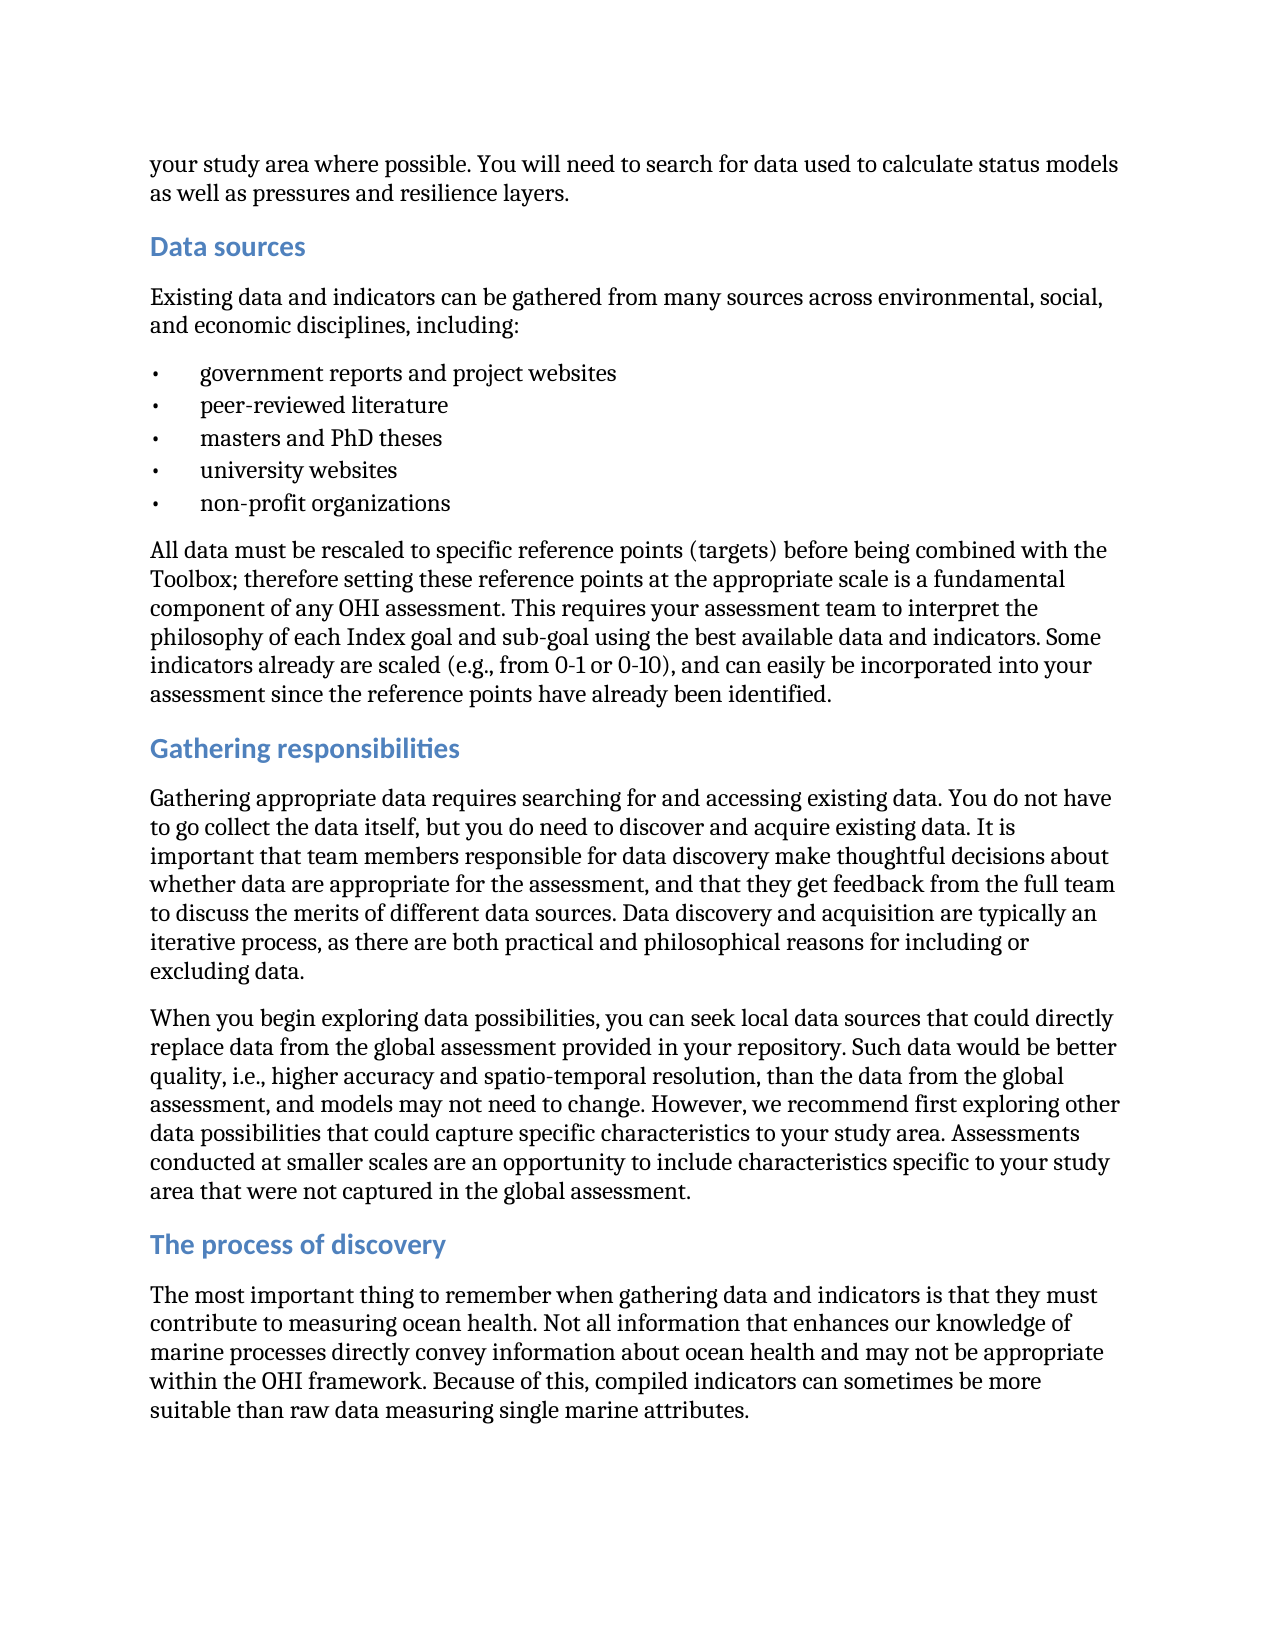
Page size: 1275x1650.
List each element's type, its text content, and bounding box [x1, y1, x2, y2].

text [150, 150, 1125, 207]
list non-profit organizations [150, 489, 1125, 518]
text The most important thing to remember when gathering data and indicators is that they must contribute to measuring ocean health. Not all information that enhances our knowledge of marine processes directly convey information about ocean health and may not be appropriate within the OHI framework. Because of this, compiled indicators can sometimes be more suitable than raw data measuring single marine attributes. [150, 1281, 1125, 1424]
list peer-reviewed literature [150, 391, 1125, 420]
subtitle Gathering responsibilities [150, 730, 1125, 765]
text All data must be rescaled to specific reference points (targets) before being combined with the Toolbox; therefore setting these reference points at the appropriate scale is a fundamental component of any OHI assessment. This requires your assessment team to interpret the philosophy of each Index goal and sub-goal using the best available data and indicators. Some indicators already are scaled (e.g., from 0-1 or 0-10), and can easily be incorporated into your assessment since the reference points have already been identified. [150, 536, 1125, 709]
list masters and PhD theses [150, 424, 1125, 453]
text Gathering appropriate data requires searching for and accessing existing data. You do not have to go collect the data itself, but you do need to discover and acquire existing data. It is important that team members responsible for data discovery make thoughtful decisions about whether data are appropriate for the assessment, and that they get feedback from the full team to discuss the merits of different data sources. Data discovery and acquisition are typically an iterative process, as there are both practical and philosophical reasons for including or excluding data. [150, 784, 1125, 985]
subtitle Data sources [150, 228, 1125, 264]
text Existing data and indicators can be gathered from many sources across environmental, social, and economic disciplines, including: [150, 283, 1125, 340]
text When you begin exploring data possibilities, you can seek local data sources that could directly replace data from the global assessment provided in your repository. Such data would be better quality, i.e., higher accuracy and spatio-temporal resolution, than the data from the global assessment, and models may not need to change. However, we recommend first exploring other data possibilities that could capture specific characteristics to your study area. Assessments conducted at smaller scales are an opportunity to include characteristics specific to your study area that were not captured in the global assessment. [150, 1004, 1125, 1205]
list university websites [150, 456, 1125, 485]
list government reports and project websites [150, 359, 1125, 388]
subtitle The process of discovery [150, 1226, 1125, 1262]
